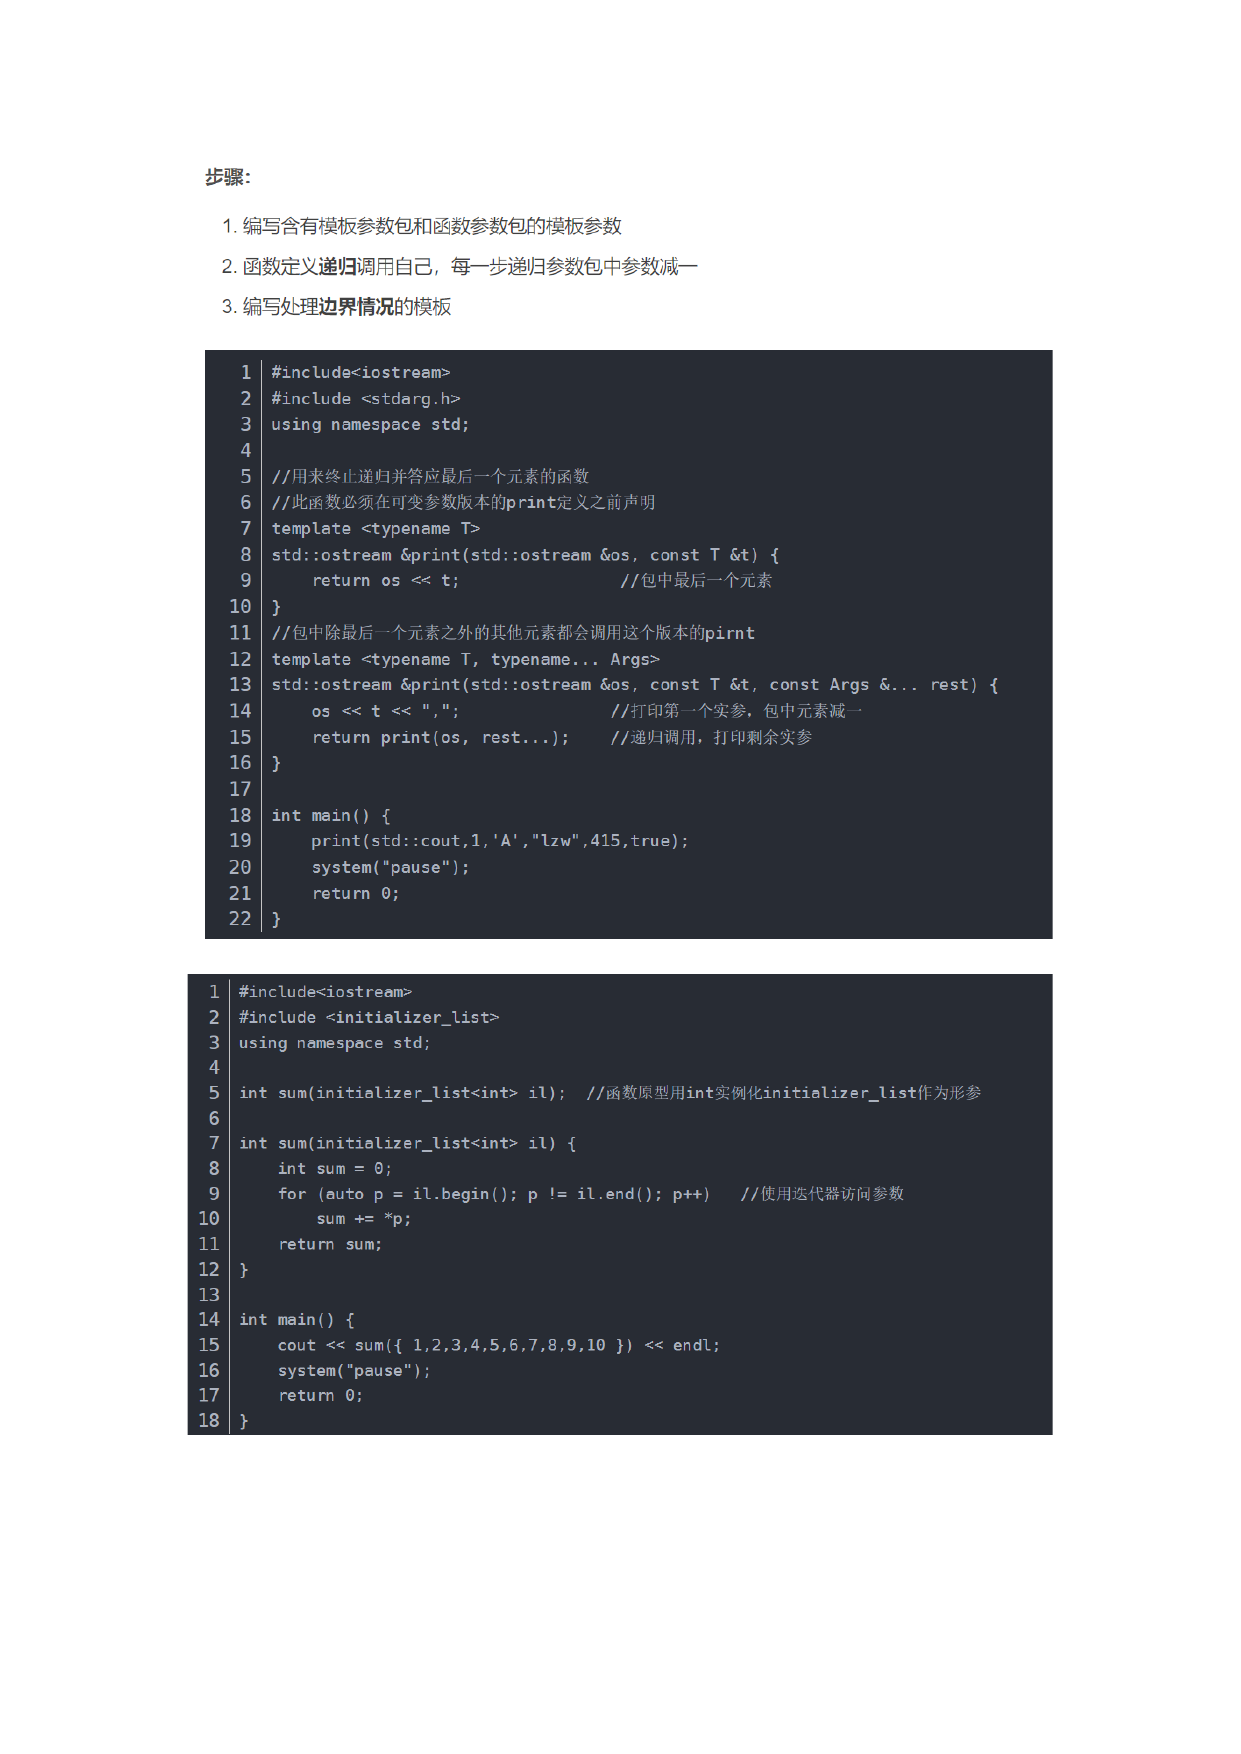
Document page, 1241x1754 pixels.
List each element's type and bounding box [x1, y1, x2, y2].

picture [187, 974, 1053, 1435]
picture [187, 162, 1053, 953]
